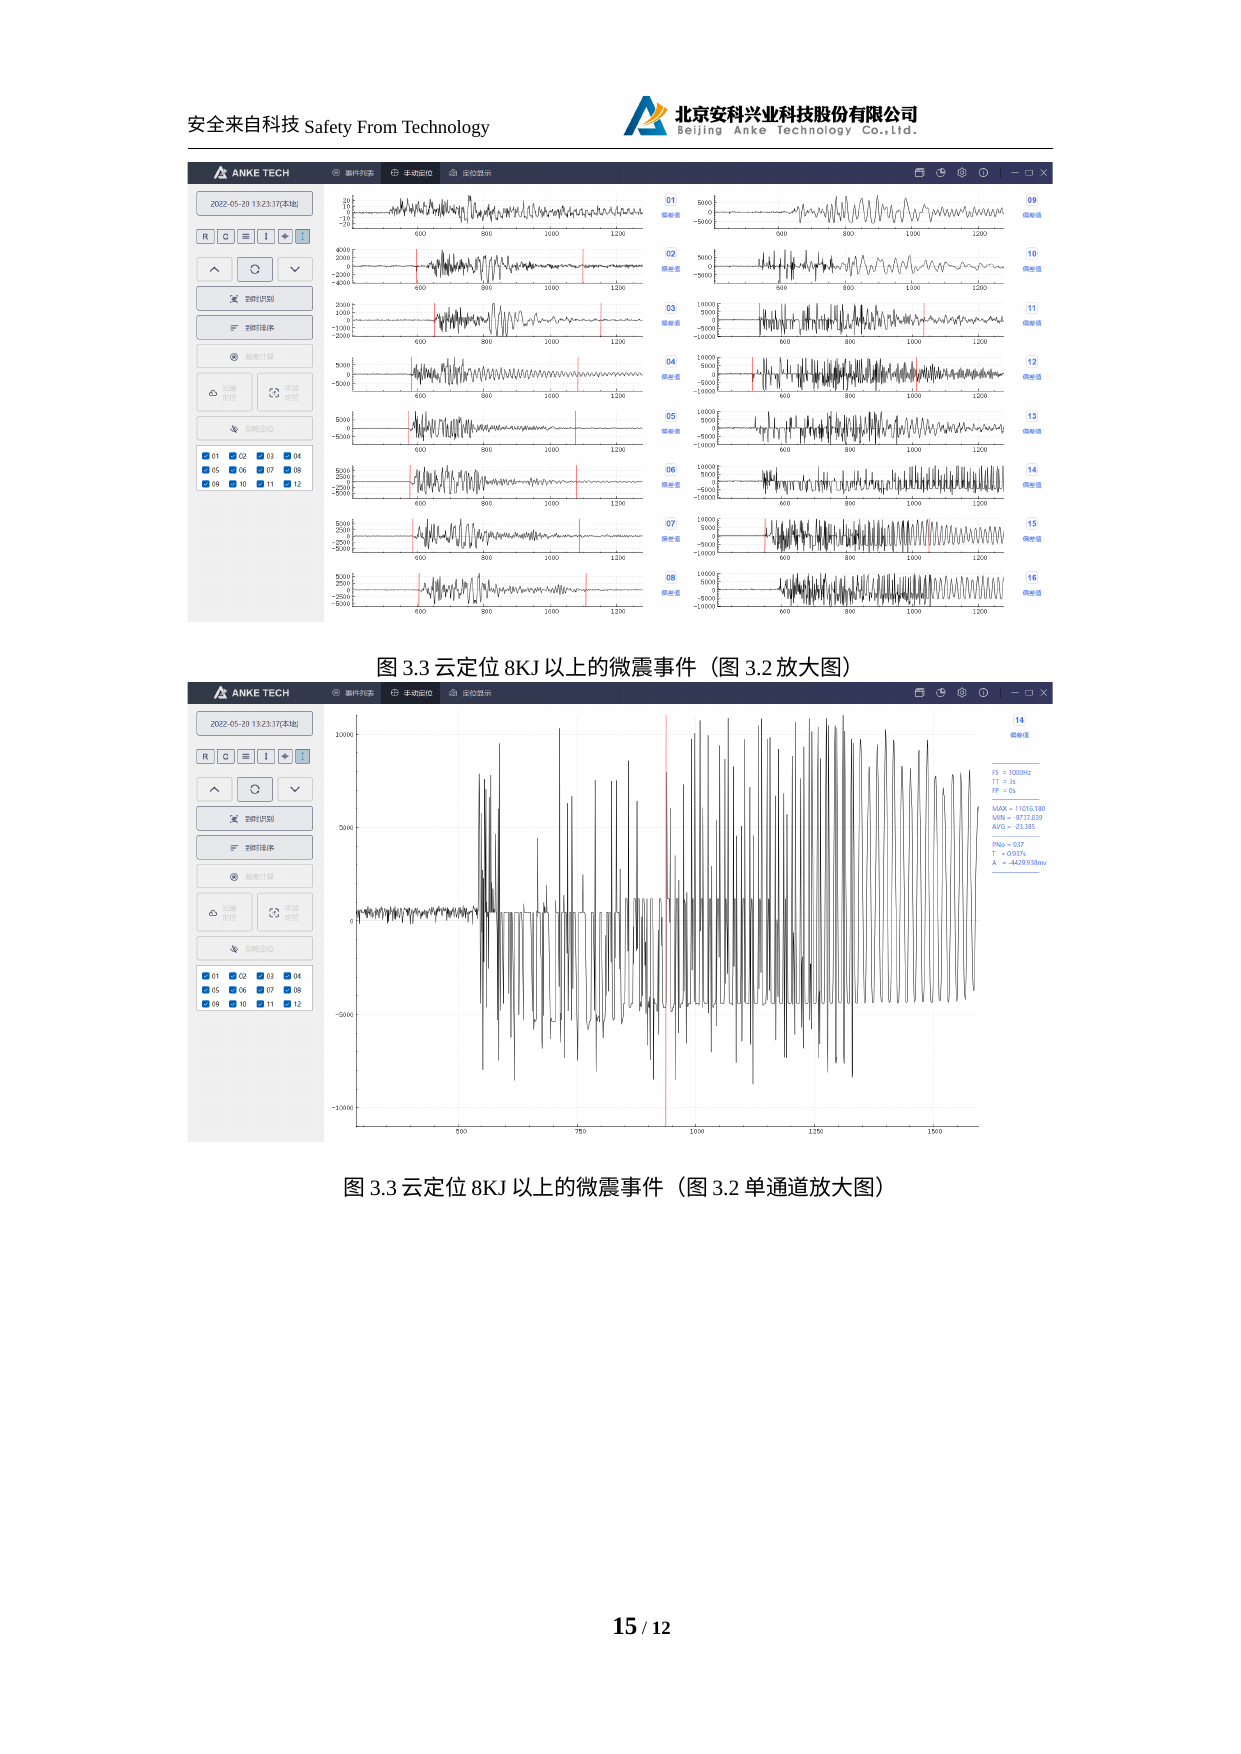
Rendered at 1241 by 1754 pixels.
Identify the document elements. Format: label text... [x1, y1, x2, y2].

picture [611, 88, 923, 141]
picture [187, 162, 1053, 622]
picture [187, 682, 1053, 1142]
text 图3.3云定位8KJ以上的微震事件（图3.2放大图） [187, 649, 1053, 682]
text 图3.3云定位8KJ以上的微震事件（图3.2单通道放大图） [187, 1169, 1053, 1202]
